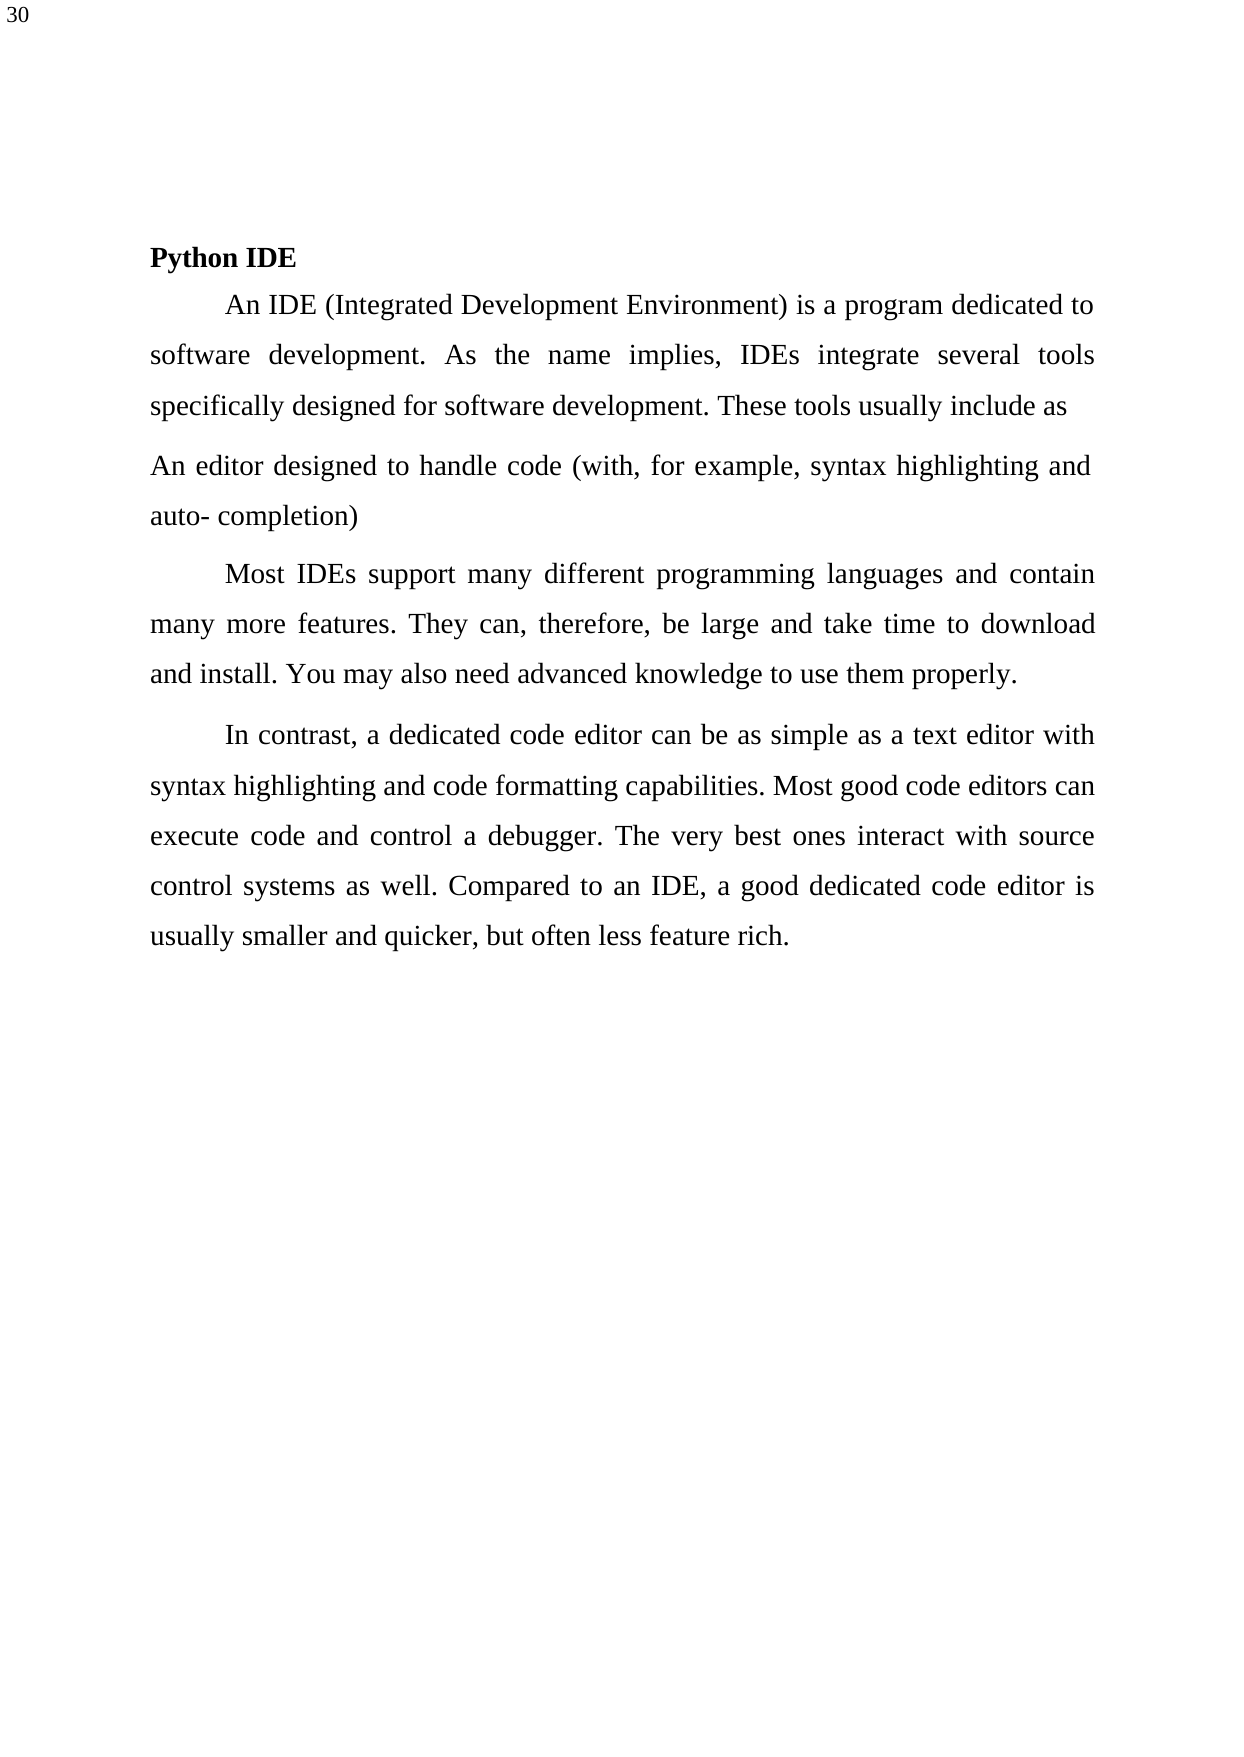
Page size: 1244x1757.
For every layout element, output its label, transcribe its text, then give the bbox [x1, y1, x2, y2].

text An editor designed to handle code (with, for example, syntax highlighting and auto- completion) [150, 448, 1092, 532]
subtitle Python IDE [150, 240, 1179, 273]
text Most IDEs support many different programming languages and contain many more features. They can, therefore, be large and take time to download and install. You may also need advanced knowledge to use them properly. [150, 556, 1096, 690]
text An IDE (Integrated Development Environment) is a program dedicated to software development. As the name implies, IDEs integrate several tools specifically designed for software development. These tools usually include as [150, 287, 1095, 422]
text In contrast, a dedicated code editor can be as simple as a text editor with syntax highlighting and code formatting capabilities. Most good code editors can execute code and control a debugger. The very best ones interact with source control systems as well. Compared to an IDE, a good dedicated code editor is usually smaller and quicker, but often less feature rich. [150, 717, 1096, 952]
